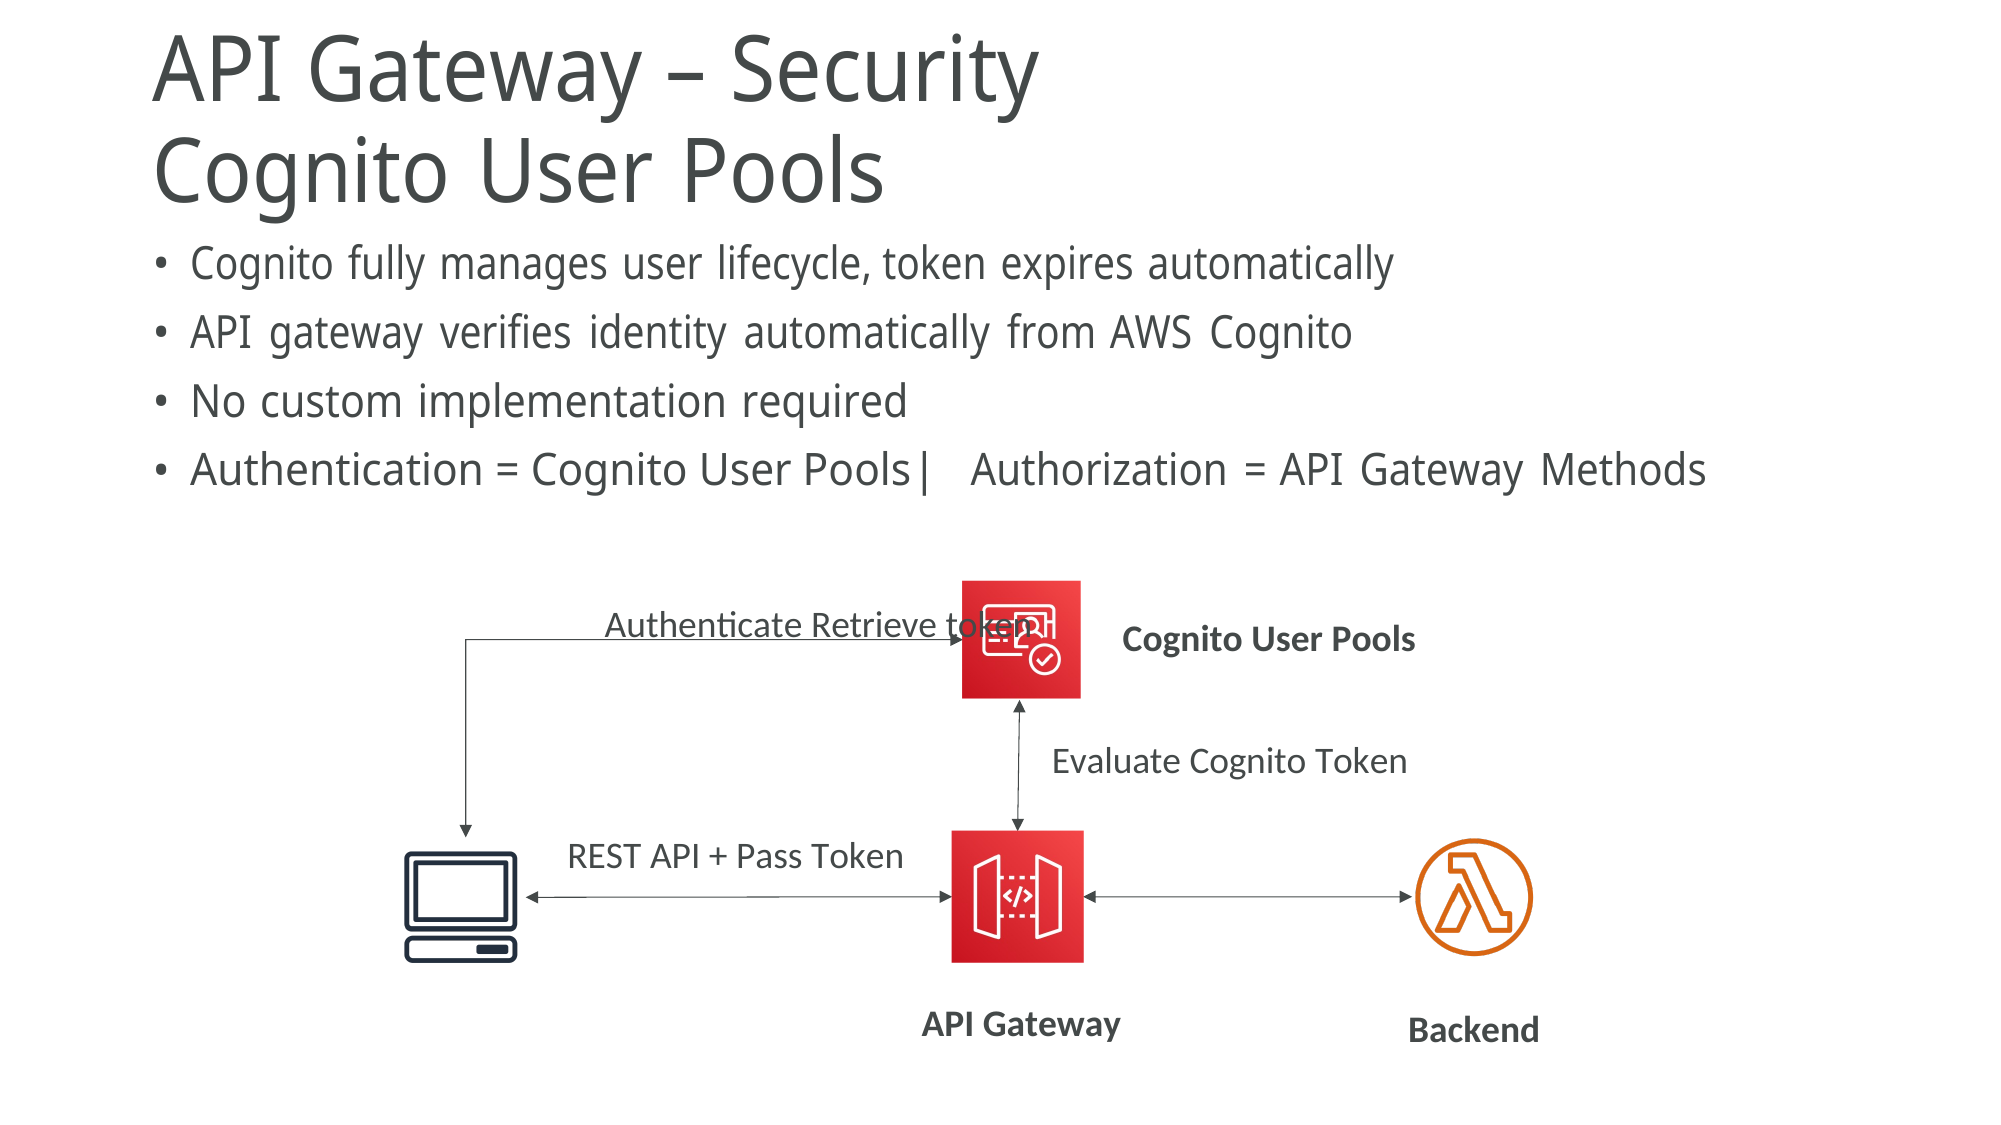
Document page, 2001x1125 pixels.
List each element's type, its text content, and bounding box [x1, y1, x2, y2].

text API Gateway Backend [921, 1000, 1994, 1052]
list No custom implementation required [152, 369, 1994, 431]
subtitle API Gateway – Security [152, 20, 1994, 122]
picture [400, 846, 521, 968]
subtitle Cognito User Pools [152, 122, 1994, 222]
list Cognito fully manages user lifecycle, token expires automatically [152, 231, 1994, 293]
list API gateway verifies identity automatically from AWS Cognito [152, 299, 1994, 362]
picture [951, 830, 1084, 963]
picture [962, 621, 972, 635]
subtitle Authentication = Cognito User Pools | Authorization = API Gateway Methods [152, 437, 1994, 499]
picture [1411, 834, 1537, 960]
picture [962, 580, 1081, 699]
